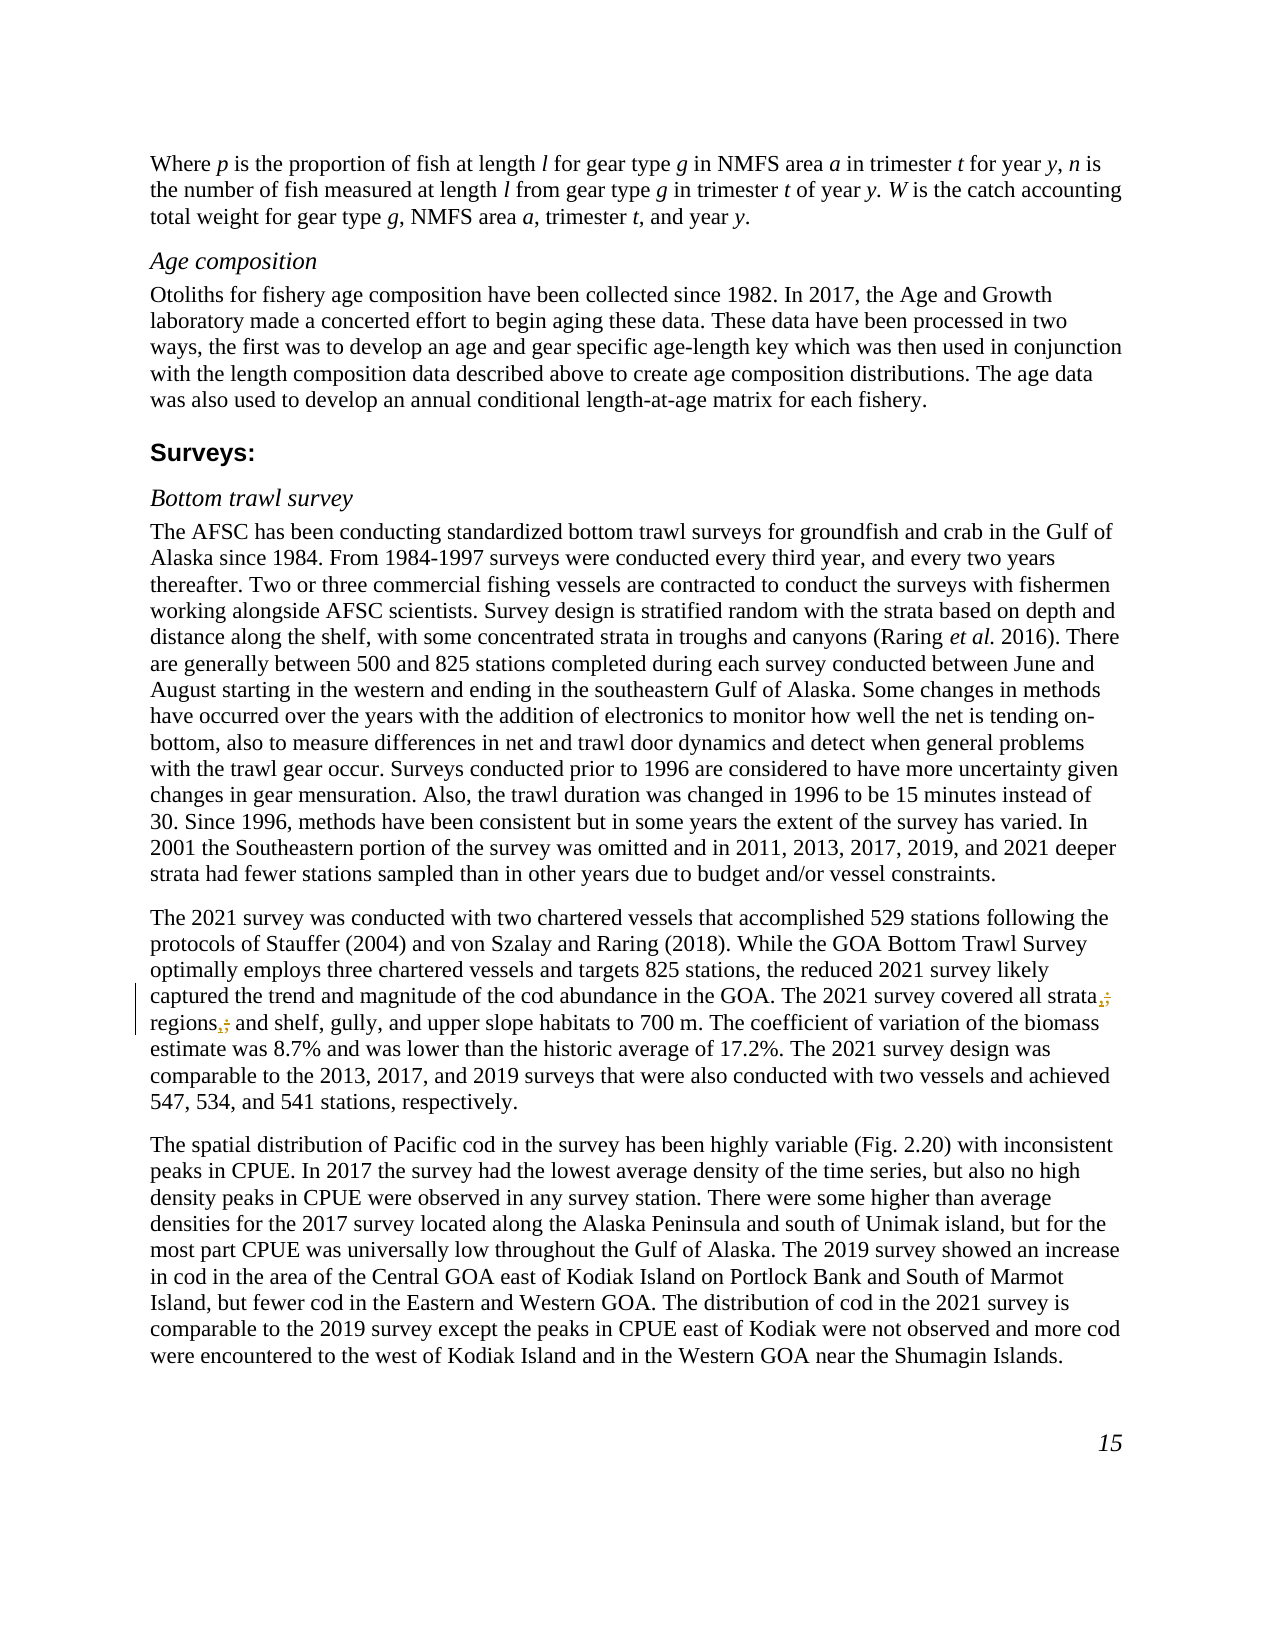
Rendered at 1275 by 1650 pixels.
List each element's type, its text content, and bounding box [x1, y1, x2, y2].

text The spatial distribution of Pacific cod in the survey has been highly variable (Fig. 2.20) with inconsistent peaks in CPUE. In 2017 the survey had the lowest average density of the time series, but also no high density peaks in CPUE were observed in any survey station. There were some higher than average densities for the 2017 survey located along the Alaska Peninsula and south of Unimak island, but for the most part CPUE was universally low throughout the Gulf of Alaska. The 2019 survey showed an increase in cod in the area of the Central GOA east of Kodiak Island on Portlock Bank and South of Marmot Island, but fewer cod in the Eastern and Western GOA. The distribution of cod in the 2021 survey is comparable to the 2019 survey except the peaks in CPUE east of Kodiak were not observed and more cod were encountered to the west of Kodiak Island and in the Western GOA near the Shumagin Islands. [150, 1131, 1125, 1368]
subtitle Bottom trawl survey [150, 483, 1125, 512]
subtitle Age composition [150, 246, 1125, 274]
subtitle Surveys: [150, 437, 1125, 466]
text Where p is the proportion of fish at length l for gear type g in NMFS area a in trimester t for year y, n is the number of fish measured at length l from gear type g in trimester t of year y. W is the catch accounting total weight for gear type g, NMFS area a, trimester t, and year y. [150, 150, 1125, 229]
text Otoliths for fishery age composition have been collected since 1982. In 2017, the Age and Growth laboratory made a concerted effort to begin aging these data. These data have been processed in two ways, the first was to develop an age and gear specific age-length key which was then used in conjunction with the length composition data described above to create age composition distributions. The age data was also used to develop an annual conditional length-at-age matrix for each fishery. [150, 281, 1125, 412]
text The AFSC has been conducting standardized bottom trawl surveys for groundfish and crab in the Gulf of Alaska since 1984. From 1984-1997 surveys were conducted every third year, and every two years thereafter. Two or three commercial fishing vessels are contracted to conduct the surveys with fishermen working alongside AFSC scientists. Survey design is stratified random with the strata based on depth and distance along the shelf, with some concentrated strata in troughs and canyons (Raring et al. 2016). There are generally between 500 and 825 stations completed during each survey conducted between June and August starting in the western and ending in the southeastern Gulf of Alaska. Some changes in methods have occurred over the years with the addition of electronics to monitor how well the net is tending on-bottom, also to measure differences in net and trawl door dynamics and detect when general problems with the trawl gear occur. Surveys conducted prior to 1996 are considered to have more uncertainty given changes in gear mensuration. Also, the trawl duration was changed in 1996 to be 15 minutes instead of 30. Since 1996, methods have been consistent but in some years the extent of the survey has varied. In 2001 the Southeastern portion of the survey was omitted and in 2011, 2013, 2017, 2019, and 2021 deeper strata had fewer stations sampled than in other years due to budget and/or vessel constraints. [150, 518, 1125, 887]
text The 2021 survey was conducted with two chartered vessels that accomplished 529 stations following the protocols of Stauffer (2004) and von Szalay and Raring (2018). While the GOA Bottom Trawl Survey optimally employs three chartered vessels and targets 825 stations, the reduced 2021 survey likely captured the trend and magnitude of the cod abundance in the GOA. The 2021 survey covered all strata regions and shelf, gully, and upper slope habitats to 700 m. The coefficient of variation of the biomass estimate was 8.7% and was lower than the historic average of 17.2%. The 2021 survey design was comparable to the 2013, 2017, and 2019 surveys that were also conducted with two vessels and achieved 547, 534, and 541 stations, respectively. [150, 903, 1125, 1114]
